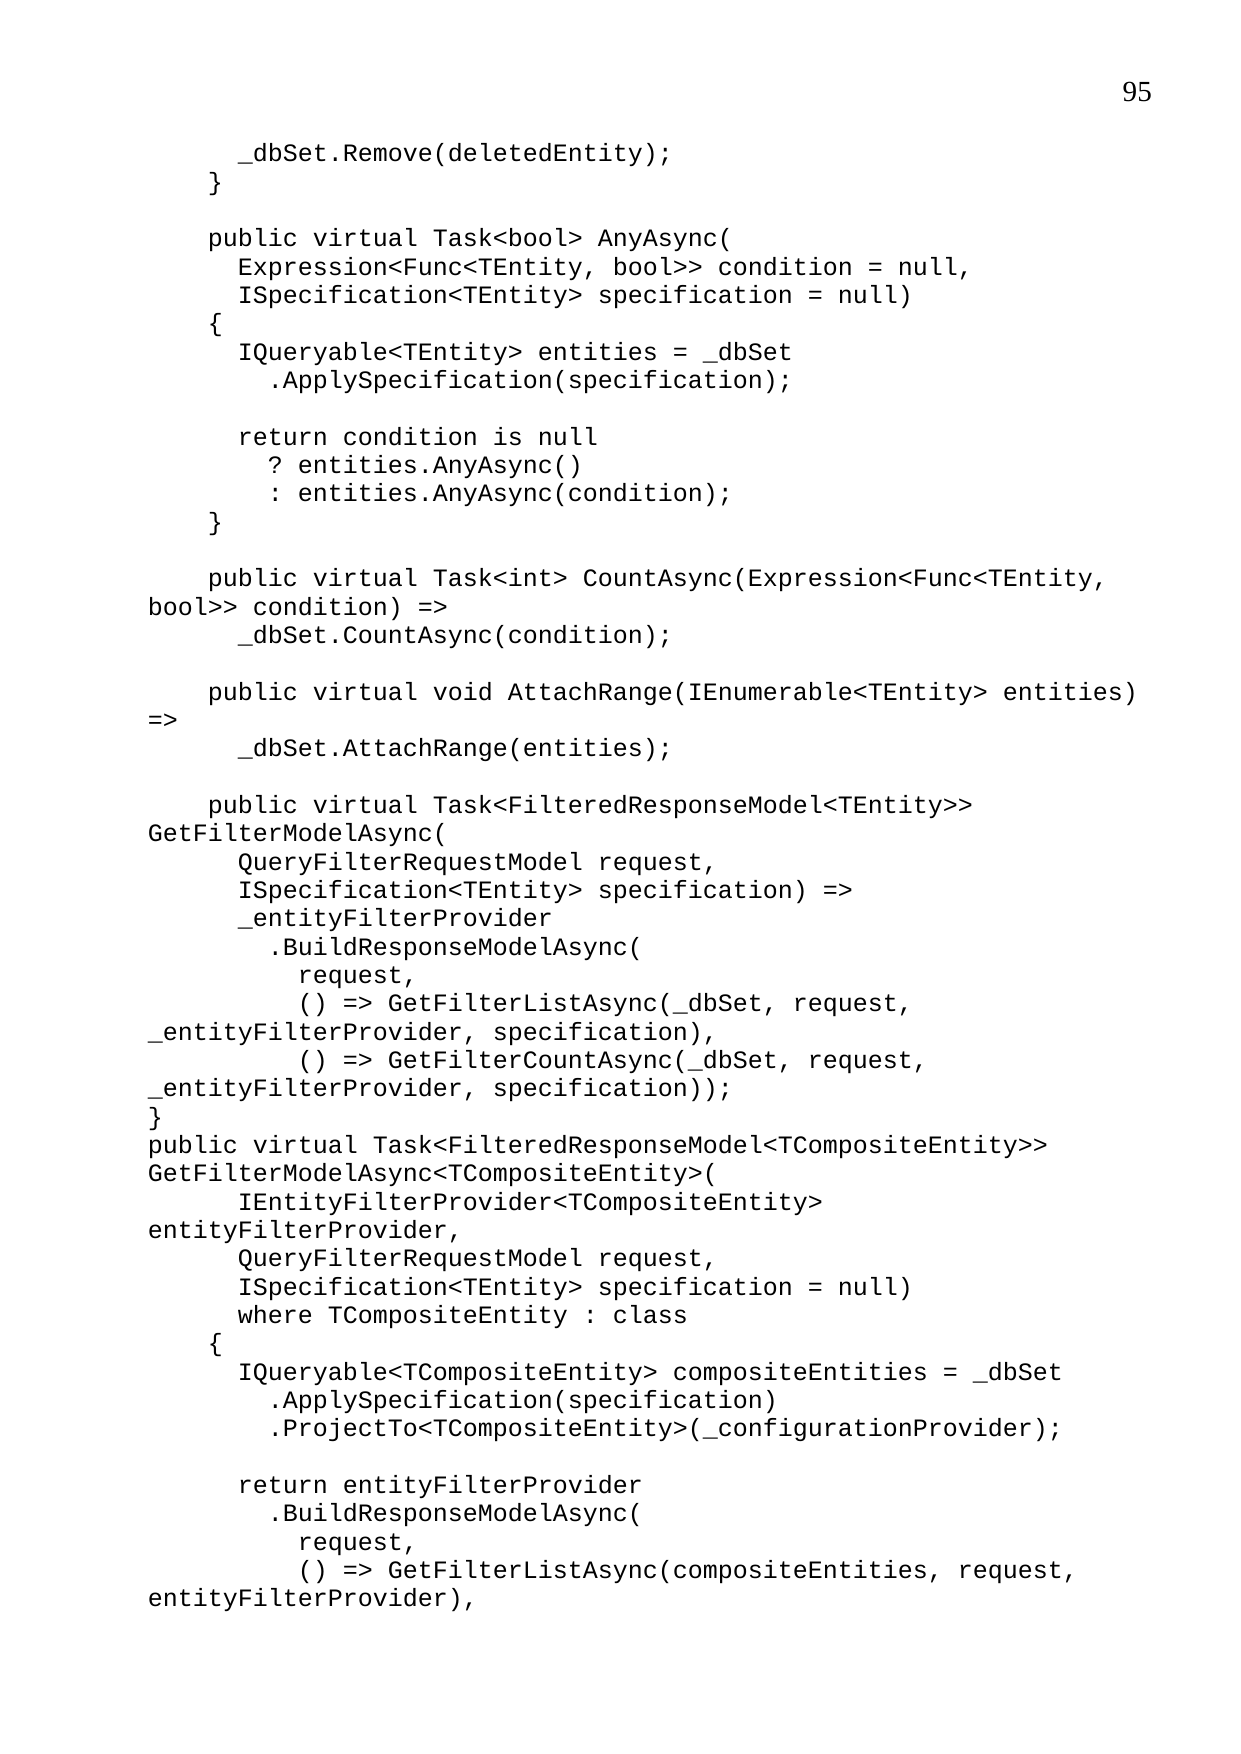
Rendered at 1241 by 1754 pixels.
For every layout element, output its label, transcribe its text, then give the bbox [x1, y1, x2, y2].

text IQueryable<TCompositeEntity> compositeEntities = _dbSet [148, 1359, 1152, 1388]
text request, [148, 963, 1152, 991]
text { [148, 1331, 1152, 1359]
text _entityFilterProvider [148, 906, 1152, 934]
text ISpecification<TEntity> specification) => [148, 878, 1152, 906]
text _dbSet.AttachRange(entities); [148, 736, 1152, 764]
text .ProjectTo<TCompositeEntity>(_configurationProvider); [148, 1416, 1152, 1444]
text Expression<Func<TEntity, bool>> condition = null, [148, 254, 1152, 283]
text { [148, 311, 1152, 339]
text .ApplySpecification(specification); [148, 368, 1152, 396]
text _dbSet.Remove(deletedEntity); [148, 141, 1152, 169]
text public virtual void AttachRange(IEnumerable<TEntity> entities) => [148, 679, 1152, 736]
text return entityFilterProvider [148, 1473, 1152, 1501]
text : entities.AnyAsync(condition); [148, 481, 1152, 509]
text return condition is null [148, 424, 1152, 453]
text } [148, 509, 1152, 538]
text ISpecification<TEntity> specification = null) [148, 283, 1152, 311]
text request, [148, 1529, 1152, 1558]
text () => GetFilterCountAsync(_dbSet, request, _entityFilterProvider, specification)); [148, 1048, 1152, 1104]
text IEntityFilterProvider<TCompositeEntity> entityFilterProvider, [148, 1189, 1152, 1246]
text public virtual Task<int> CountAsync(Expression<Func<TEntity, bool>> condition) => [148, 566, 1152, 623]
text QueryFilterRequestModel request, [148, 1246, 1152, 1274]
text ISpecification<TEntity> specification = null) [148, 1274, 1152, 1303]
text public virtual Task<FilteredResponseModel<TCompositeEntity>> GetFilterModelAsync<TCompositeEntity>( [148, 1133, 1152, 1189]
text ? entities.AnyAsync() [148, 453, 1152, 481]
text .BuildResponseModelAsync( [148, 1501, 1152, 1529]
text .BuildResponseModelAsync( [148, 934, 1152, 963]
text IQueryable<TEntity> entities = _dbSet [148, 339, 1152, 368]
text } [148, 1104, 1152, 1133]
text _dbSet.CountAsync(condition); [148, 623, 1152, 651]
text () => GetFilterListAsync(_dbSet, request, _entityFilterProvider, specification), [148, 991, 1152, 1048]
text } [148, 169, 1152, 198]
text QueryFilterRequestModel request, [148, 849, 1152, 878]
text public virtual Task<bool> AnyAsync( [148, 226, 1152, 254]
text public virtual Task<FilteredResponseModel<TEntity>> GetFilterModelAsync( [148, 793, 1152, 849]
text .ApplySpecification(specification) [148, 1388, 1152, 1416]
text () => GetFilterListAsync(compositeEntities, request, entityFilterProvider), [148, 1558, 1152, 1614]
text where TCompositeEntity : class [148, 1303, 1152, 1331]
